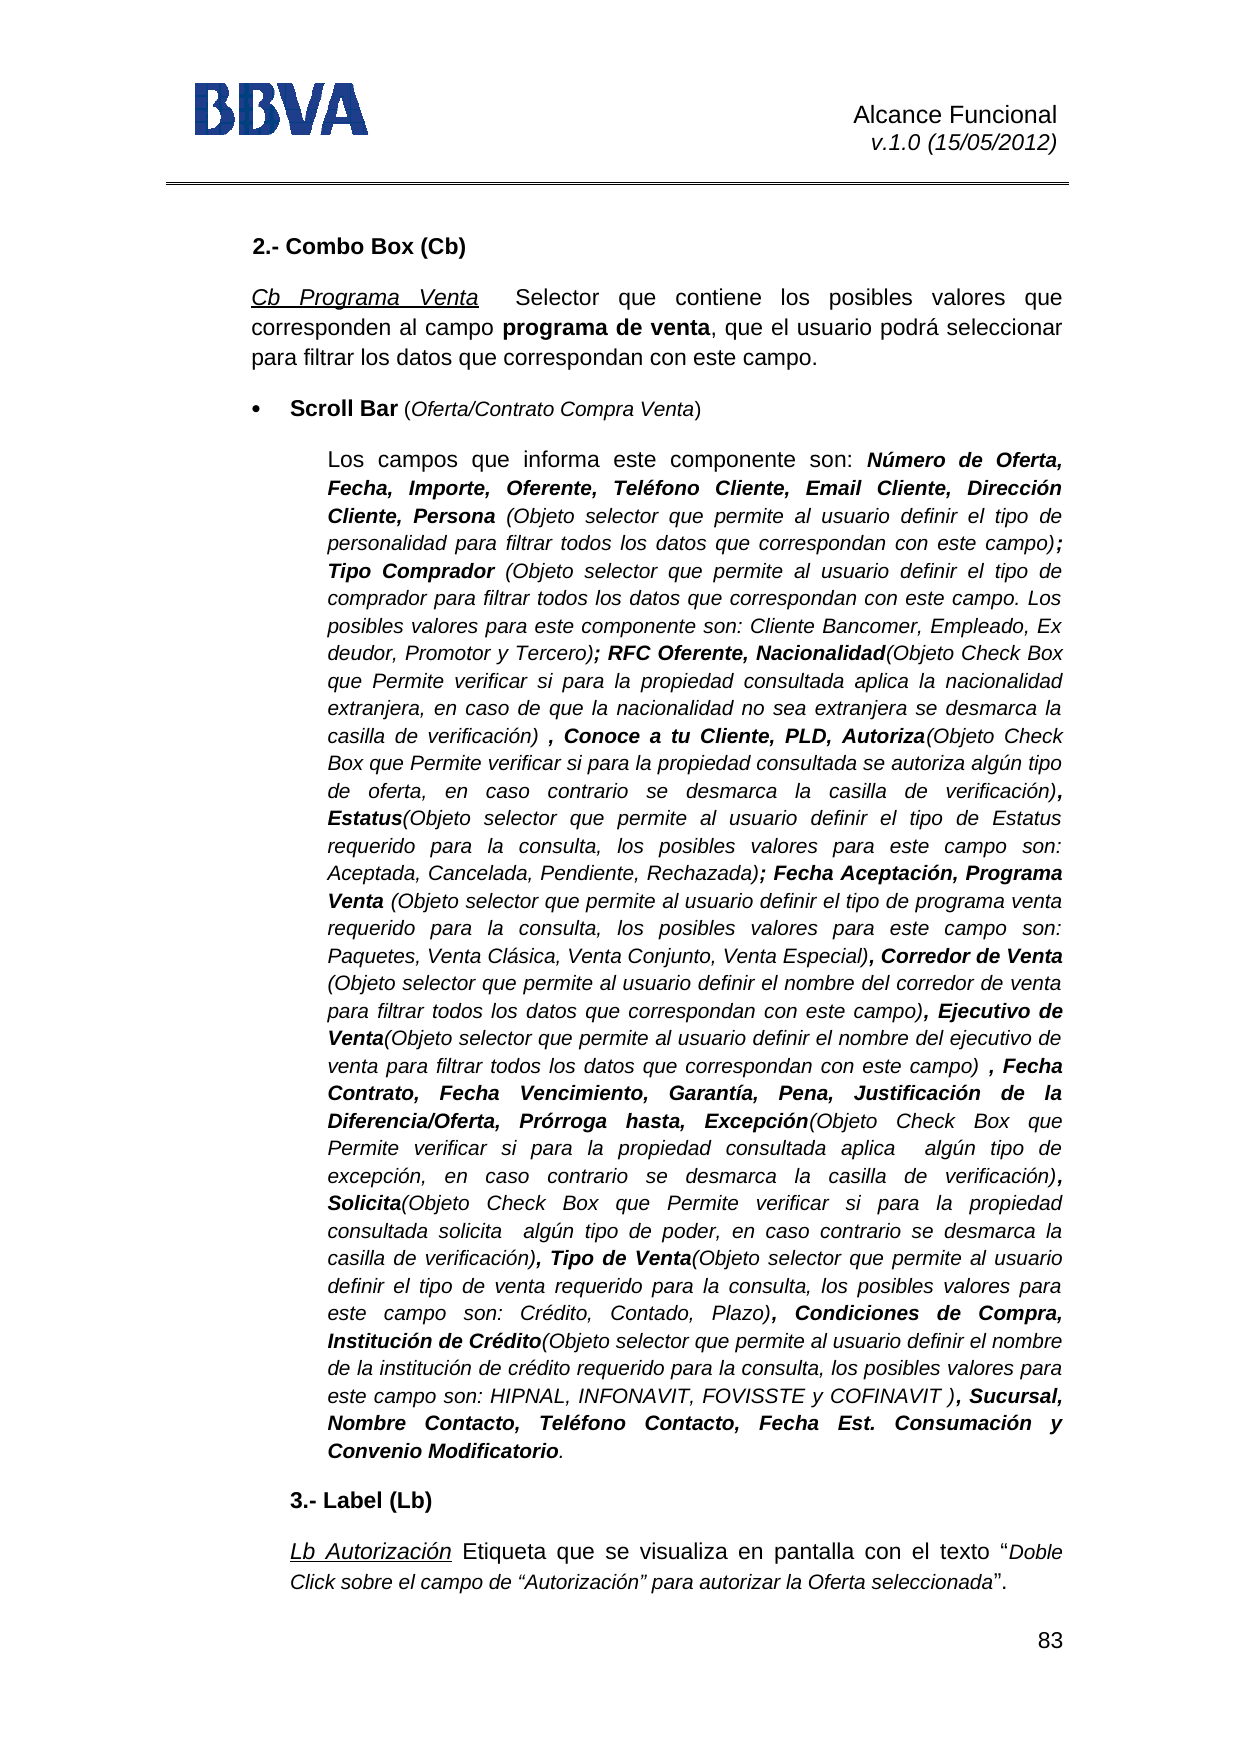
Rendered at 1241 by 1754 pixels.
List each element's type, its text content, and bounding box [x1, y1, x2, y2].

text Los campos que informa este componente son: Número de Oferta, Fecha, Importe, Oferente, Teléfono Cliente, Email Cliente, Dirección Cliente, Persona (Objeto selector que permite al usuario definir el tipo de personalidad para filtrar todos los datos que correspondan con este campo); Tipo Comprador (Objeto selector que permite al usuario definir el tipo de comprador para filtrar todos los datos que correspondan con este campo. Los posibles valores para este componente son: Cliente Bancomer, Empleado, Ex deudor, Promotor y Tercero); RFC Oferente, Nacionalidad(Objeto Check Box que Permite verificar si para la propiedad consultada aplica la nacionalidad extranjera, en caso de que la nacionalidad no sea extranjera se desmarca la casilla de verificación) , Conoce a tu Cliente, PLD, Autoriza(Objeto Check Box que Permite verificar si para la propiedad consultada se autoriza algún tipo de oferta, en caso contrario se desmarca la casilla de verificación), Estatus(Objeto selector que permite al usuario definir el tipo de Estatus requerido para la consulta, los posibles valores para este campo son: Aceptada, Cancelada, Pendiente, Rechazada); Fecha Aceptación, Programa Venta (Objeto selector que permite al usuario definir el tipo de programa venta requerido para la consulta, los posibles valores para este campo son: Paquetes, Venta Clásica, Venta Conjunto, Venta Especial), Corredor de Venta (Objeto selector que permite al usuario definir el nombre del corredor de venta para filtrar todos los datos que correspondan con este campo), Ejecutivo de Venta(Objeto selector que permite al usuario definir el nombre del ejecutivo de venta para filtrar todos los datos que correspondan con este campo) , Fecha Contrato, Fecha Vencimiento, Garantía, Pena, Justificación de la Diferencia/Oferta, Prórroga hasta, Excepción(Objeto Check Box que Permite verificar si para la propiedad consultada aplica algún tipo de excepción, en caso contrario se desmarca la casilla de verificación), Solicita(Objeto Check Box que Permite verificar si para la propiedad consultada solicita algún tipo de poder, en caso contrario se desmarca la casilla de verificación), Tipo de Venta(Objeto selector que permite al usuario definir el tipo de venta requerido para la consulta, los posibles valores para este campo son: Crédito, Contado, Plazo), Condiciones de Compra, Institución de Crédito(Objeto selector que permite al usuario definir el nombre de la institución de crédito requerido para la consulta, los posibles valores para este campo son: HIPNAL, INFONAVIT, FOVISSTE y COFINAVIT ), Sucursal, Nombre Contacto, Teléfono Contacto, Fecha Est. Consumación y Convenio Modificatorio. [327, 446, 1063, 1462]
text Cb Programa Venta Selector que contiene los posibles valores que corresponden al campo programa de venta, que el usuario podrá seleccionar para filtrar los datos que correspondan con este campo. [251, 284, 1063, 370]
text 3.- Label (Lb) [252, 1487, 1063, 1513]
text Lb Autorización Etiqueta que se visualiza en pantalla con el texto “Doble Click sobre el campo de “Autorización” para autorizar la Oferta seleccionada”. [290, 1538, 1063, 1594]
list Scroll Bar (Oferta/Contrato Compra Venta) [252, 395, 1063, 421]
text 2.- Combo Box (Cb) [252, 233, 1063, 259]
picture [195, 83, 369, 135]
